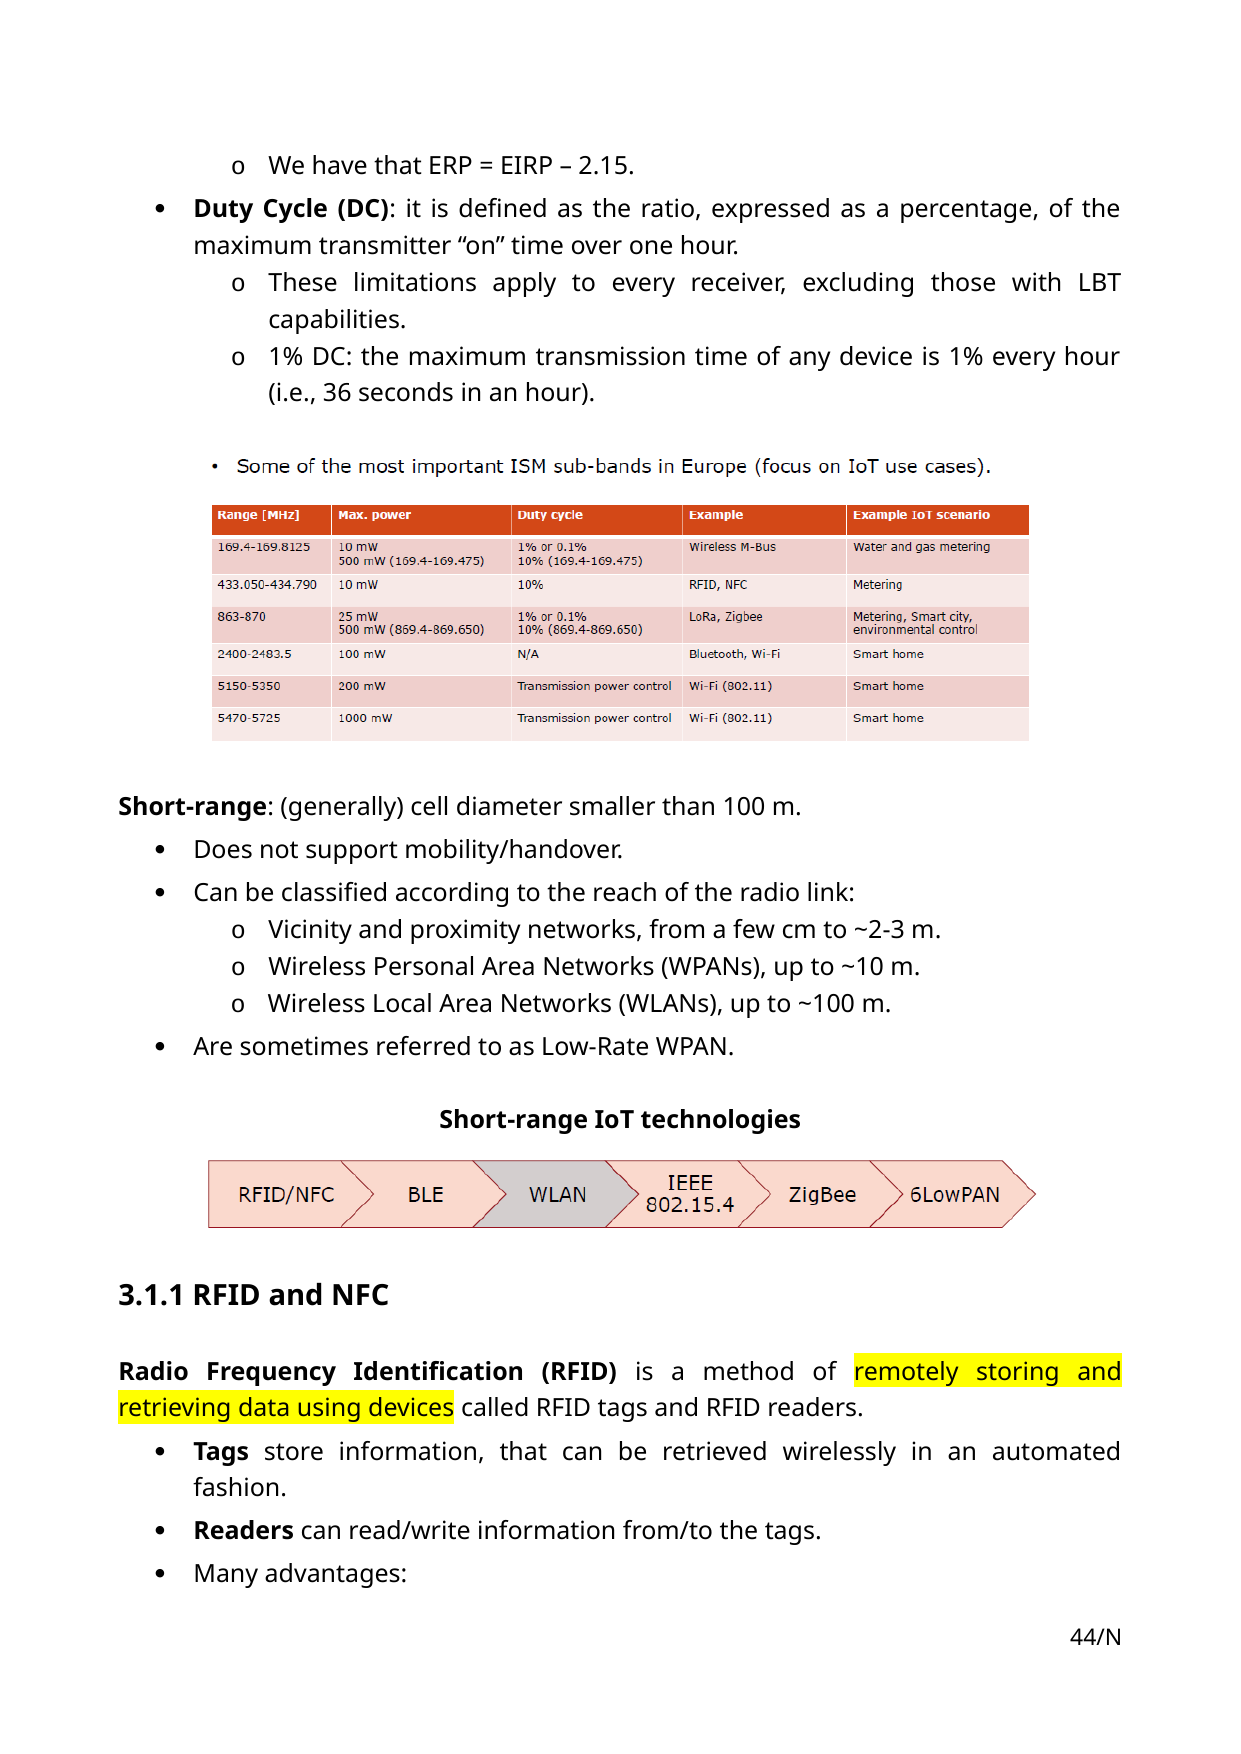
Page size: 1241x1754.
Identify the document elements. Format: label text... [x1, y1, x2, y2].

list These limitations apply to every receiver, excluding those with LBT capabilities. [231, 264, 1122, 335]
picture [202, 448, 1038, 750]
list Duty Cycle (DC): it is defined as the ratio, expressed as a percentage, of the maximum transmitter “on” time over one hour. [156, 191, 1122, 262]
text Short-range IoT technologies [118, 1102, 1122, 1136]
list Can be classified according to the reach of the radio link: [156, 875, 1122, 909]
list Does not support mobility/handover. [156, 832, 1122, 866]
list Wireless Local Area Networks (WLANs), up to ~100 m. [230, 985, 1122, 1020]
list Wireless Personal Area Networks (WPANs), up to ~10 m. [231, 948, 1122, 983]
list Tags store information, that can be retrieved wirelessly in an automated fashion. [156, 1433, 1122, 1504]
list We have that ERP = EIRP – 2.15. [231, 148, 1122, 182]
list Readers can read/write information from/to the tags. [156, 1513, 1122, 1547]
text Short-range: (generally) cell diameter smaller than 100 m. [118, 789, 1122, 823]
list Vicinity and proximity networks, from a few cm to ~2-3 m. [231, 911, 1122, 946]
subtitle 3.1.1 RFID and NFC [118, 1274, 1122, 1313]
list Many advantages: [156, 1556, 1122, 1590]
picture [199, 1145, 1041, 1235]
list 1% DC: the maximum transmission time of any device is 1% every hour (i.e., 36 seconds in an hour). [231, 338, 1122, 409]
text Radio Frequency Identification (RFID) is a method of remotely storing and retrieving data using devices called RFID tags and RFID readers. [118, 1353, 1122, 1424]
list Are sometimes referred to as Low-Rate WPAN. [156, 1029, 1122, 1063]
